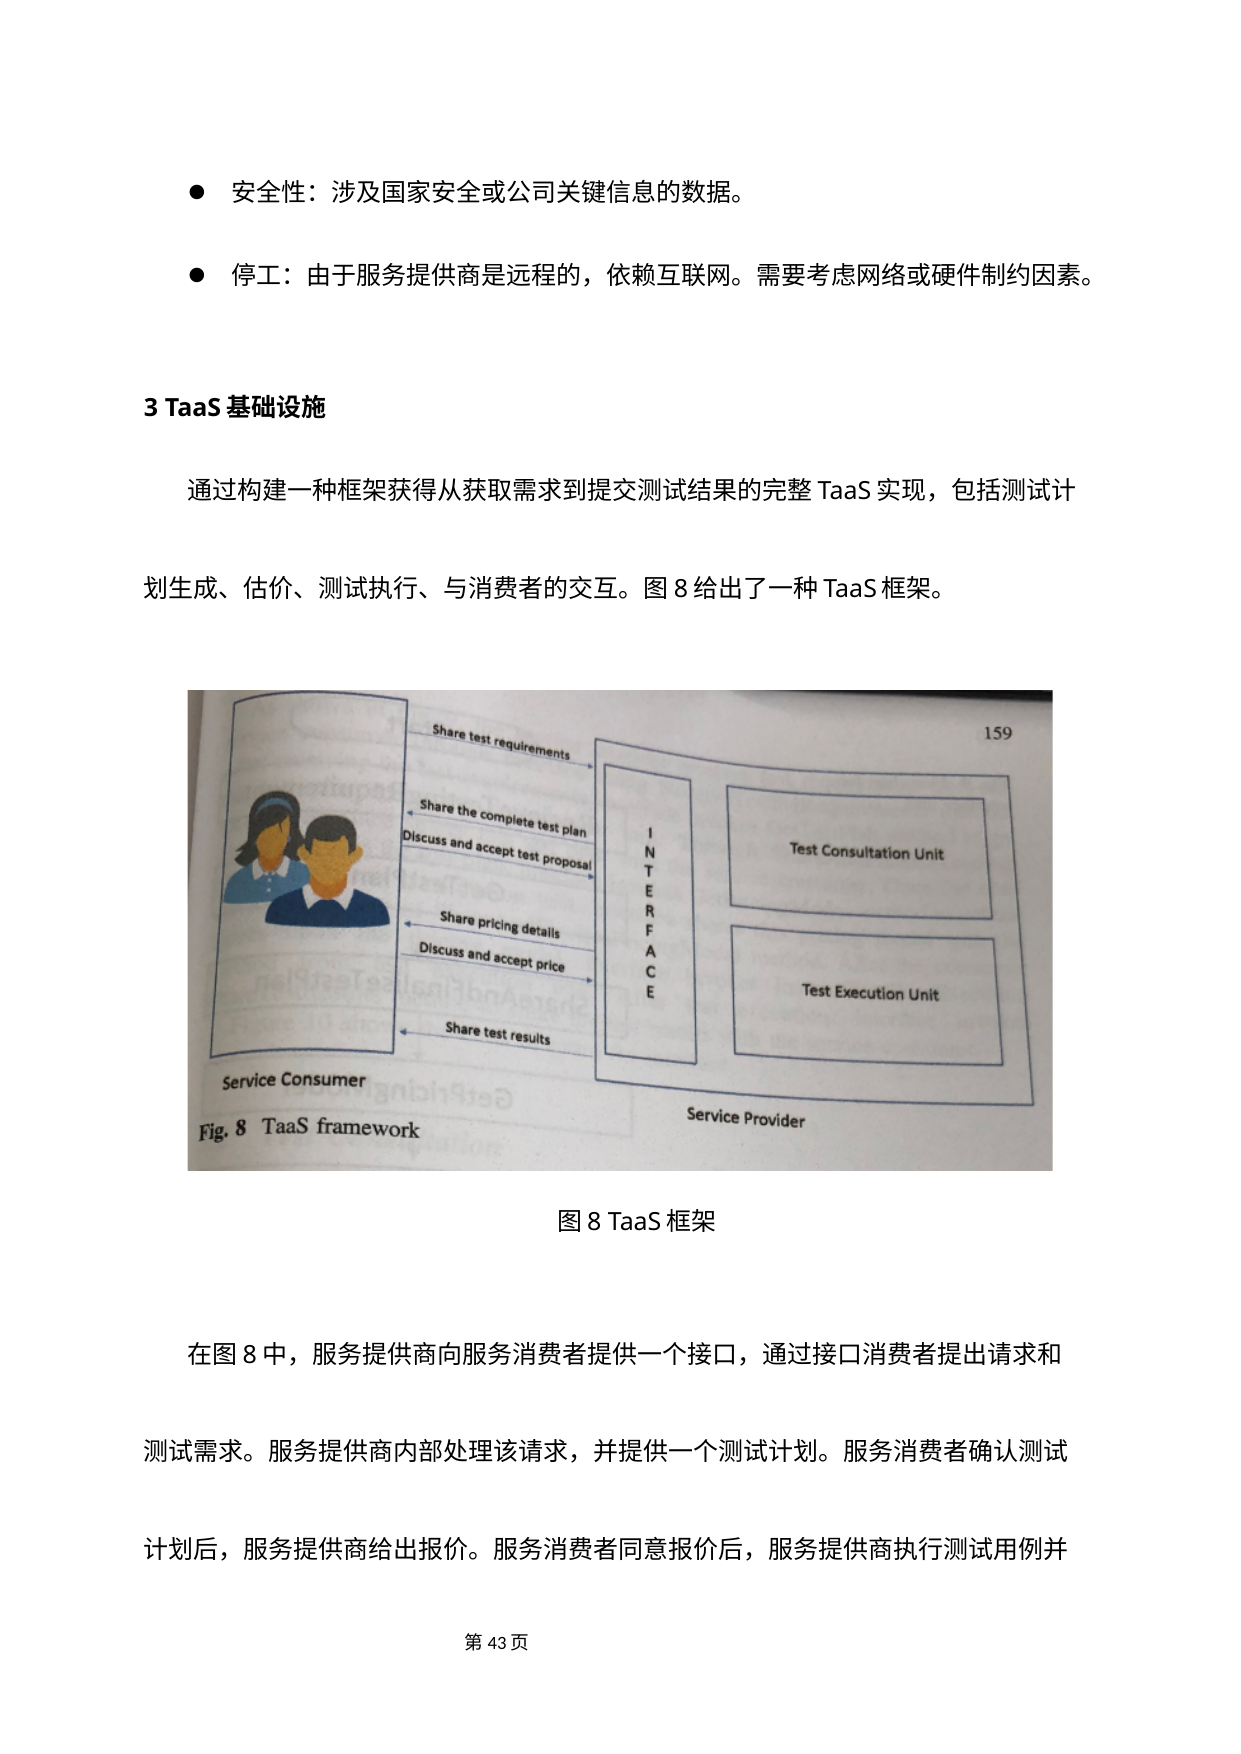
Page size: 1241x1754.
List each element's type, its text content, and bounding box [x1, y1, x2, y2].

picture [187, 690, 1053, 1171]
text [144, 1320, 1085, 1580]
list 停工：由于服务提供商是远程的，依赖互联网。需要考虑网络或硬件制约因素。 [187, 241, 1085, 306]
list 安全性：涉及国家安全或公司关键信息的数据。 [187, 158, 1085, 223]
text 通过构建一种框架获得从获取需求到提交测试结果的完整TaaS实现，包括测试计划生成、估价、测试执行、与消费者的交互。图8给出了一种TaaS框架。 [144, 456, 1085, 619]
text 3 TaaS基础设施 [144, 373, 1085, 438]
text 图8 TaaS框架 [144, 1187, 1085, 1252]
